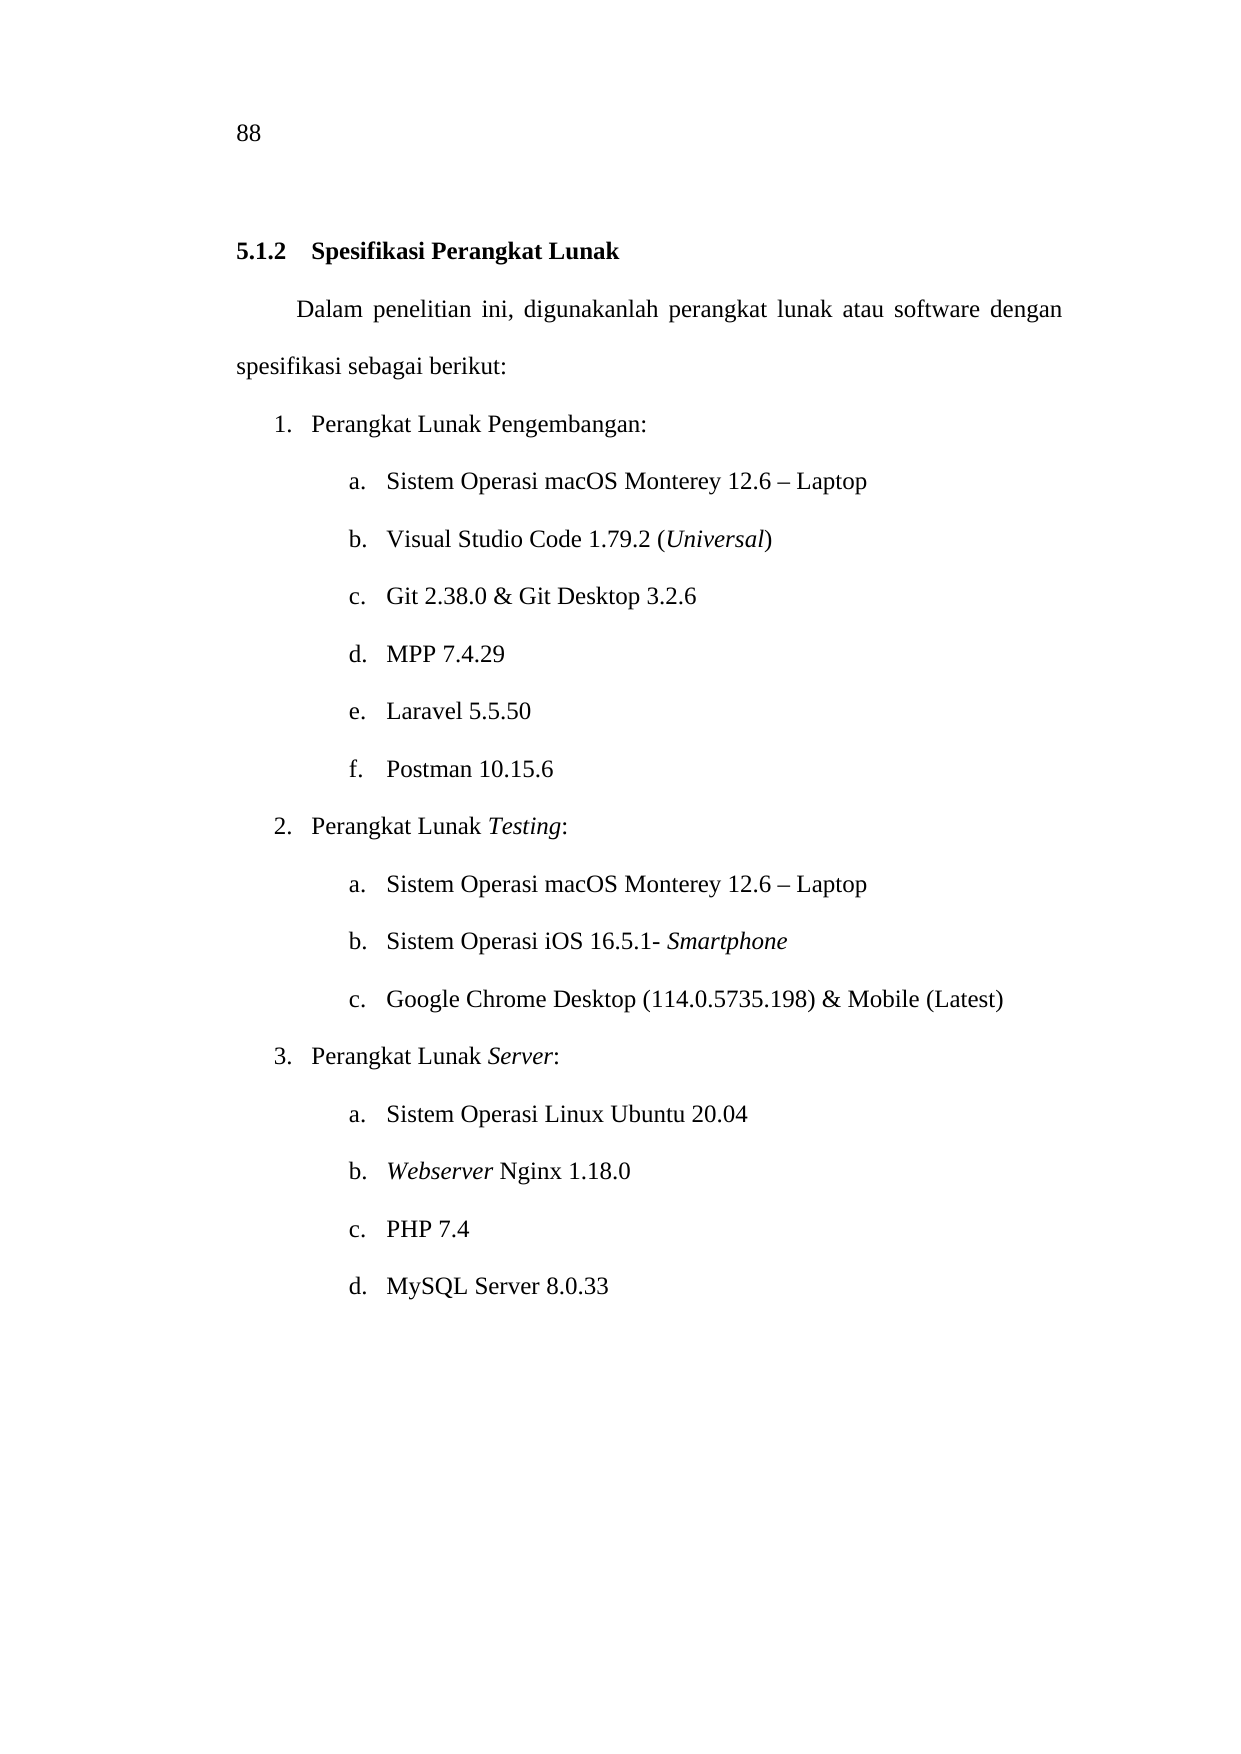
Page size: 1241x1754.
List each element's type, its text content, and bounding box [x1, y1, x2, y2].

list Sistem Operasi macOS Monterey 12.6 – Laptop [349, 466, 1063, 495]
list Laravel 5.5.50 [349, 696, 1063, 725]
list Sistem Operasi macOS Monterey 12.6 – Laptop [349, 869, 1063, 897]
list MySQL Server 8.0.33 [349, 1271, 1063, 1300]
list Postman 10.15.6 [349, 754, 1063, 782]
list Perangkat Lunak Testing: [274, 811, 1063, 840]
text Dalam penelitian ini, digunakanlah perangkat lunak atau software dengan spesifikasi sebagai berikut: [236, 294, 1063, 380]
list Webserver Nginx 1.18.0 [349, 1156, 1063, 1185]
list Sistem Operasi iOS 16.5.1- Smartphone [349, 926, 1063, 955]
list PHP 7.4 [349, 1214, 1063, 1242]
list Visual Studio Code 1.79.2 (Universal) [349, 524, 1063, 552]
list MPP 7.4.29 [349, 639, 1063, 667]
list Git 2.38.0 & Git Desktop 3.2.6 [349, 581, 1063, 610]
subtitle Spesifikasi Perangkat Lunak [236, 236, 1063, 265]
list Perangkat Lunak Pengembangan: [274, 409, 1063, 437]
list Perangkat Lunak Server: [274, 1041, 1063, 1070]
list Google Chrome Desktop (114.0.5735.198) & Mobile (Latest) [349, 984, 1063, 1012]
list Sistem Operasi Linux Ubuntu 20.04 [349, 1099, 1063, 1127]
